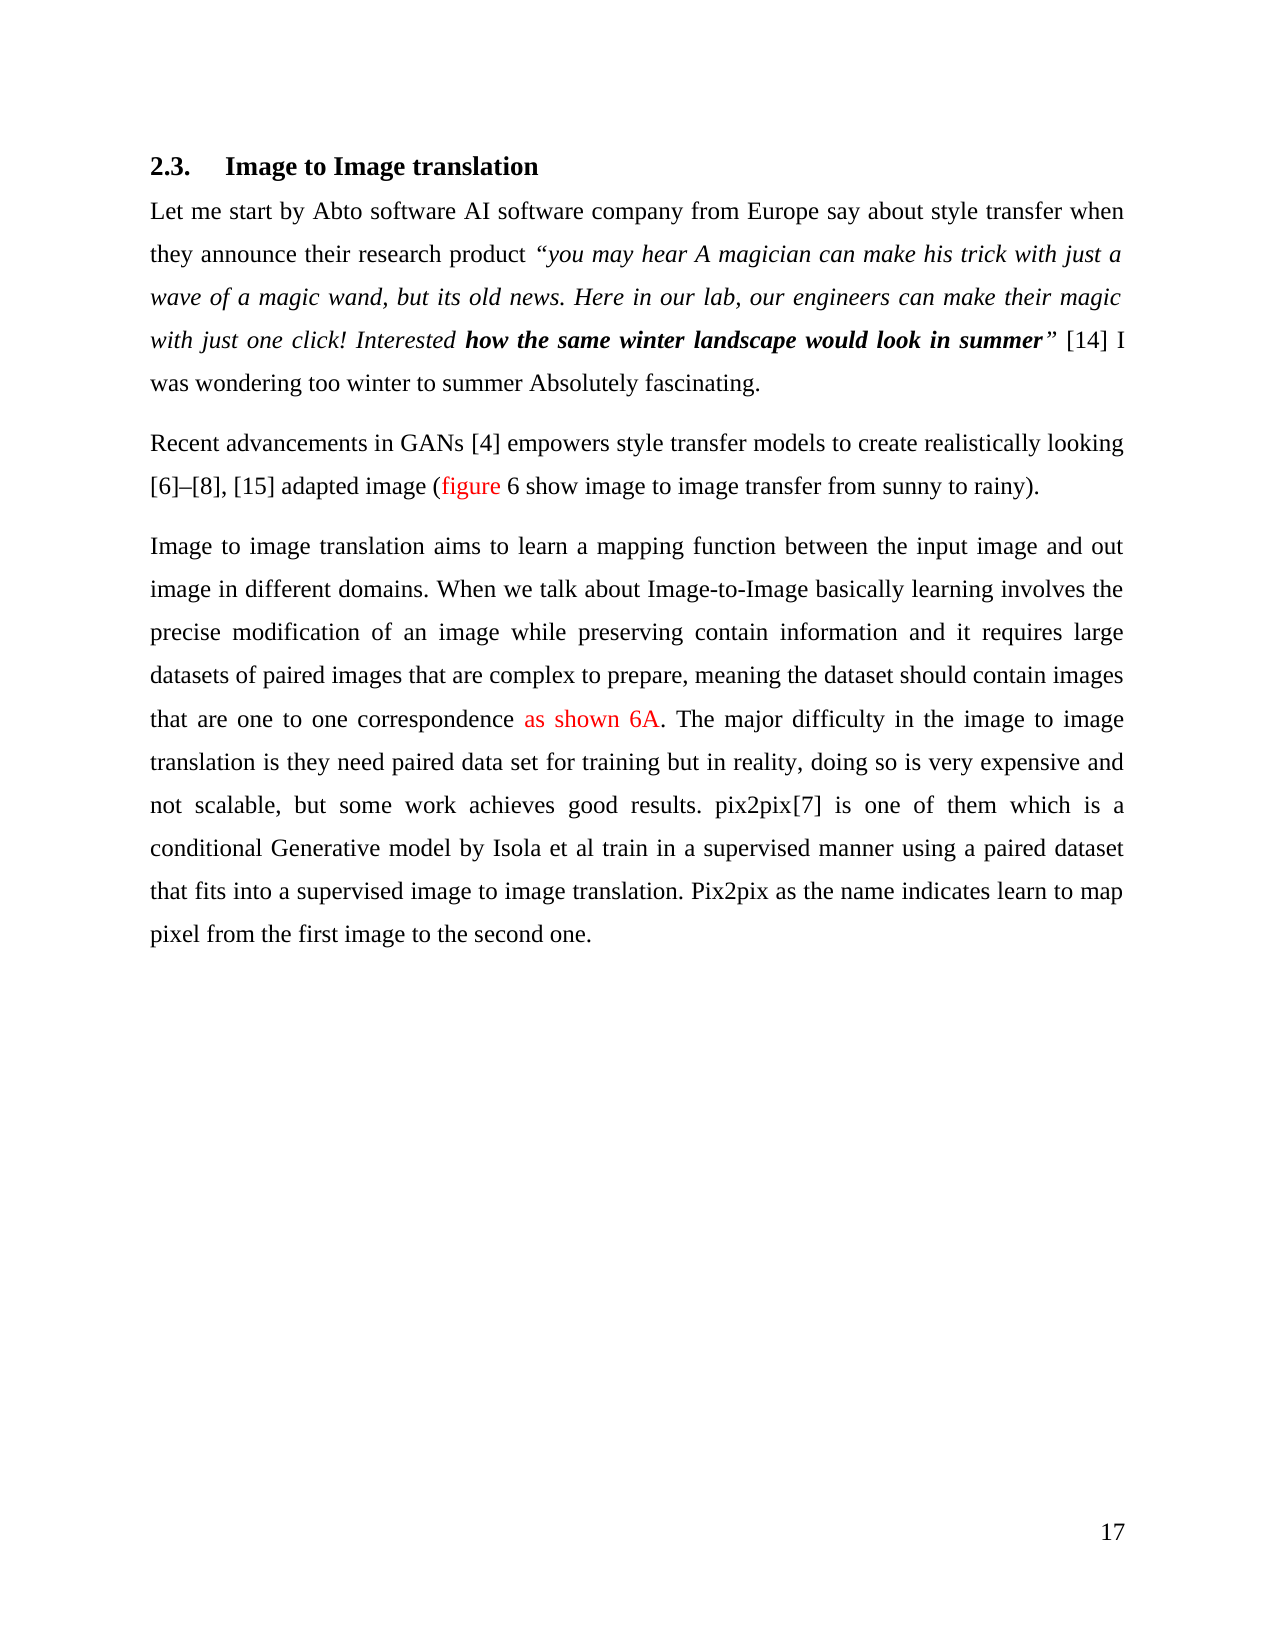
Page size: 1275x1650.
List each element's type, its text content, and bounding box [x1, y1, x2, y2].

text Image to image translation aims to learn a mapping function between the input image and out image in different domains. When we talk about Image-to-Image basically learning involves the precise modification of an image while preserving contain information and it requires large datasets of paired images that are complex to prepare, meaning the dataset should contain images that are one to one correspondence as shown 6A. The major difficulty in the image to image translation is they need paired data set for training but in reality, doing so is very expensive and not scalable, but some work achieves good results. pix2pix[7] is one of them which is a conditional Generative model by Isola et al train in a supervised manner using a paired dataset that fits into a supervised image to image translation. Pix2pix as the name indicates learn to map pixel from the first image to the second one. [150, 531, 1125, 948]
text Let me start by Abto software AI software company from Europe say about style transfer when they announce their research product “you may hear A magician can make his trick with just a wave of a magic wand, but its old news. Here in our lab, our engineers can make their magic with just one click! Interested how the same winter landscape would look in summer” [14] I was wondering too winter to summer Absolutely fascinating. [150, 196, 1125, 397]
text Recent advancements in GANs [4] empowers style transfer models to create realistically looking [6]–[8], [15] adapted image (figure 6 show image to image transfer from sunny to rainy). [150, 428, 1125, 500]
subtitle Image to Image translation [150, 150, 1125, 181]
